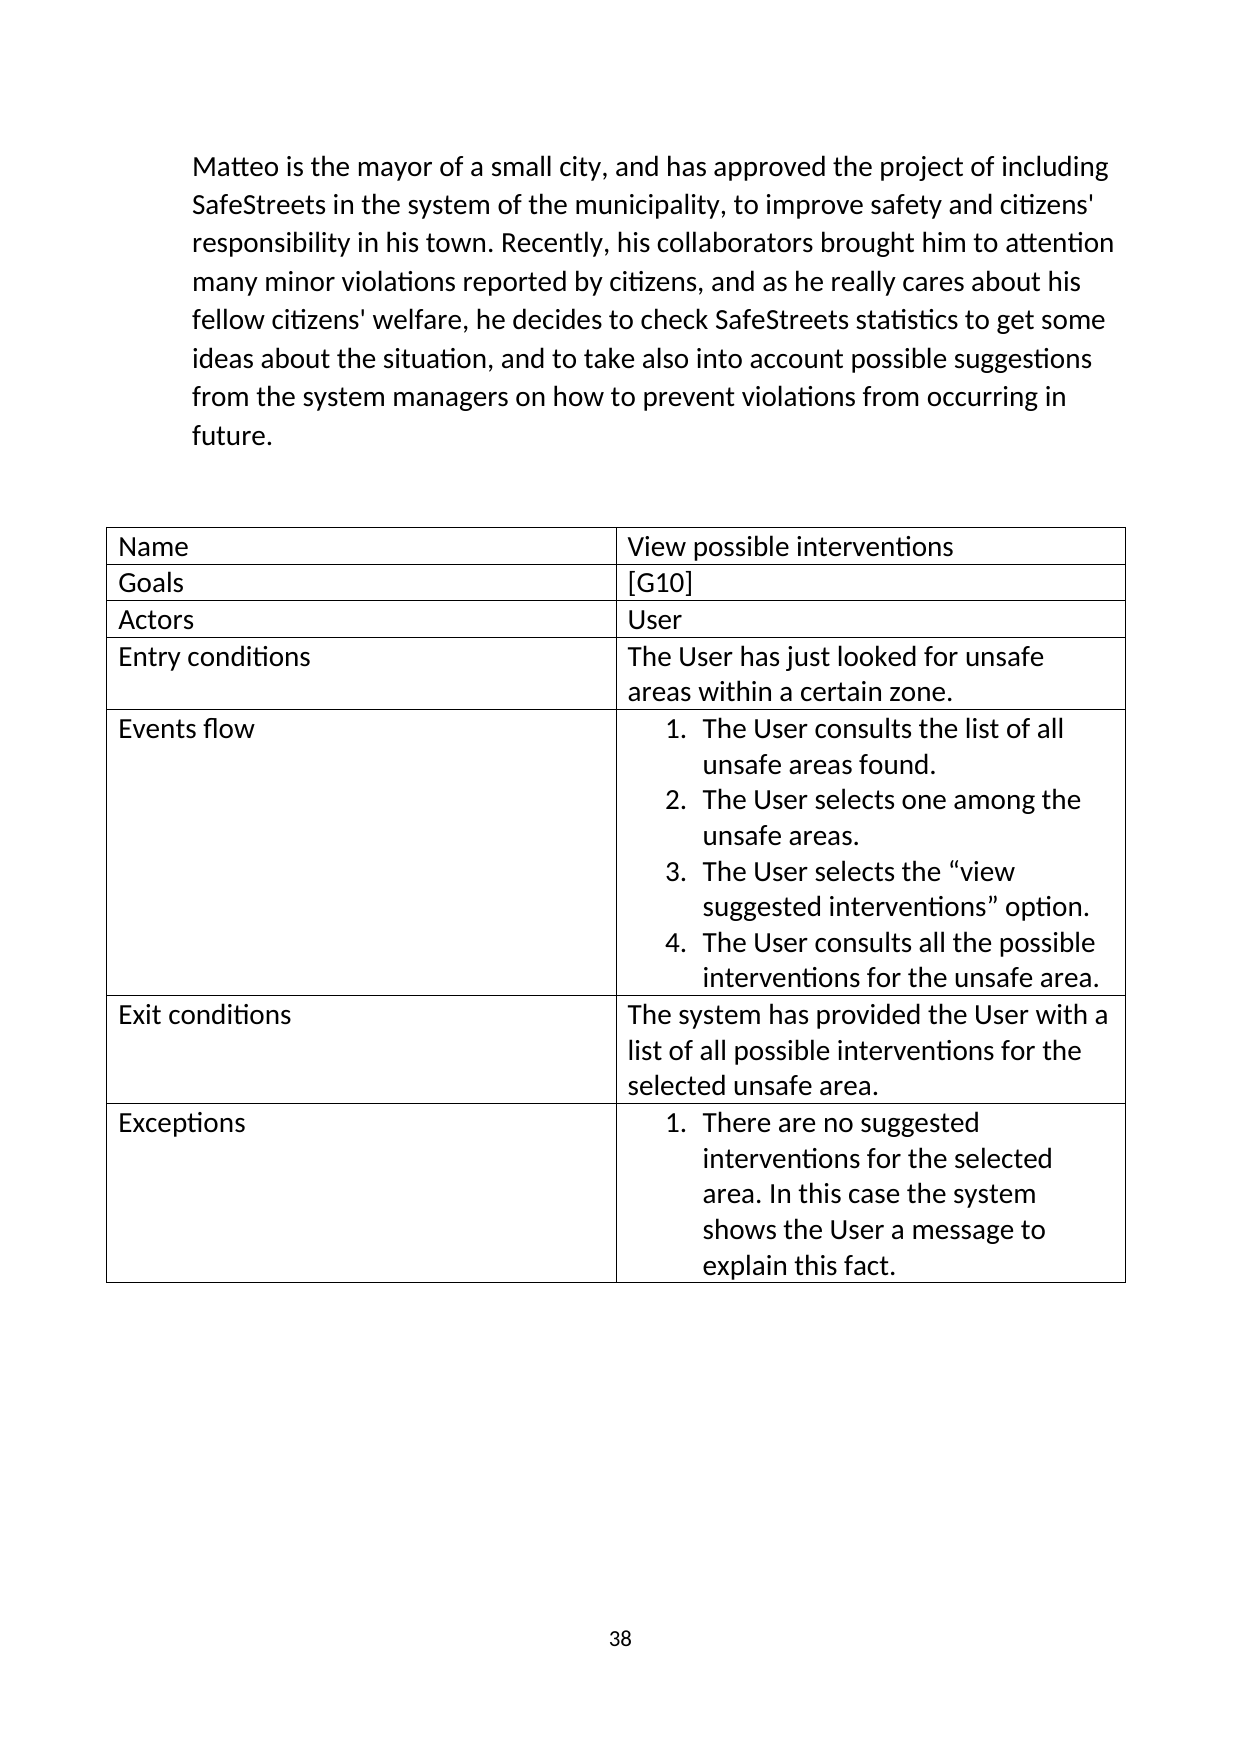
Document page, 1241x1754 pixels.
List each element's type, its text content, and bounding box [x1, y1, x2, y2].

text Matteo is the mayor of a small city, and has approved the project of including SafeStreets in the system of the municipality, to improve safety and citizens' responsibility in his town. Recently, his collaborators brought him to attention many minor violations reported by citizens, and as he really cares about his fellow citizens' welfare, he decides to check SafeStreets statistics to get some ideas about the situation, and to take also into account possible suggestions from the system managers on how to prevent violations from occurring in future. [192, 148, 1122, 452]
table_cell The User consults the list of all unsafe areas found. The User selects one among the unsafe areas. The User selects the “view suggested interventions” option. The User consults all the possible interventions for the unsafe area. [617, 710, 1125, 995]
table_cell Goals [107, 565, 616, 600]
table_cell Entry conditions [107, 638, 616, 709]
table_cell The User has just looked for unsafe areas within a certain zone. [617, 638, 1125, 709]
table_cell Exceptions [107, 1104, 616, 1282]
table_cell Events flow [107, 710, 616, 995]
table_cell Actors [107, 601, 616, 637]
table_cell User [617, 601, 1125, 637]
table_cell Exit conditions [107, 996, 616, 1103]
table_cell The system has provided the User with a list of all possible interventions for the selected unsafe area. [617, 996, 1125, 1103]
table_header Name [107, 528, 616, 563]
table_header View possible interventions [617, 528, 1125, 563]
table_cell There are no suggested interventions for the selected area. In this case the system shows the User a message to explain this fact. [617, 1104, 1125, 1282]
table_cell [G10] [617, 565, 1125, 600]
